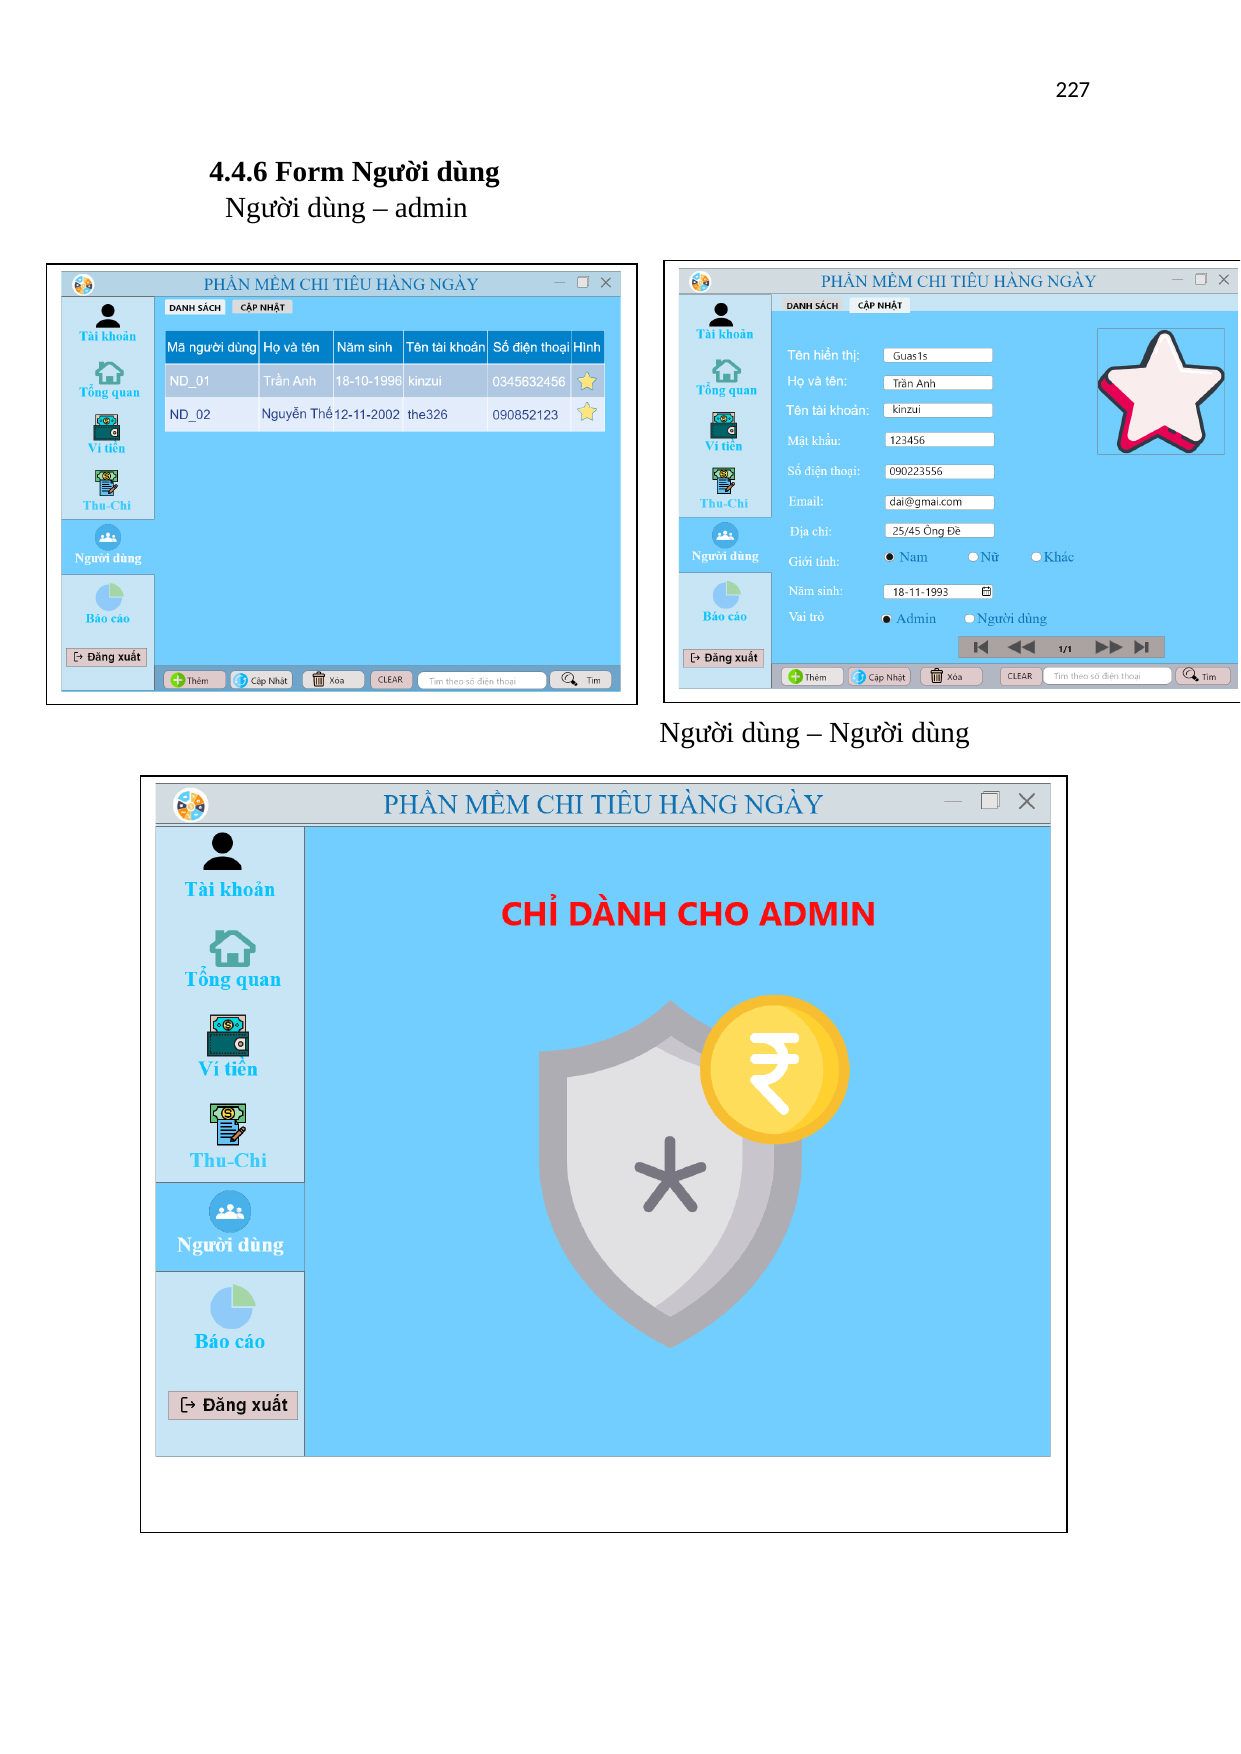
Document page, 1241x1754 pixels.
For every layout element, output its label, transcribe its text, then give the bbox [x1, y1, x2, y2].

picture [678, 268, 1238, 689]
picture [155, 783, 1051, 1457]
picture [61, 271, 621, 692]
text Người dùng – admin [150, 190, 1090, 224]
subtitle 4.4.6 Form Người dùng [150, 154, 1090, 188]
